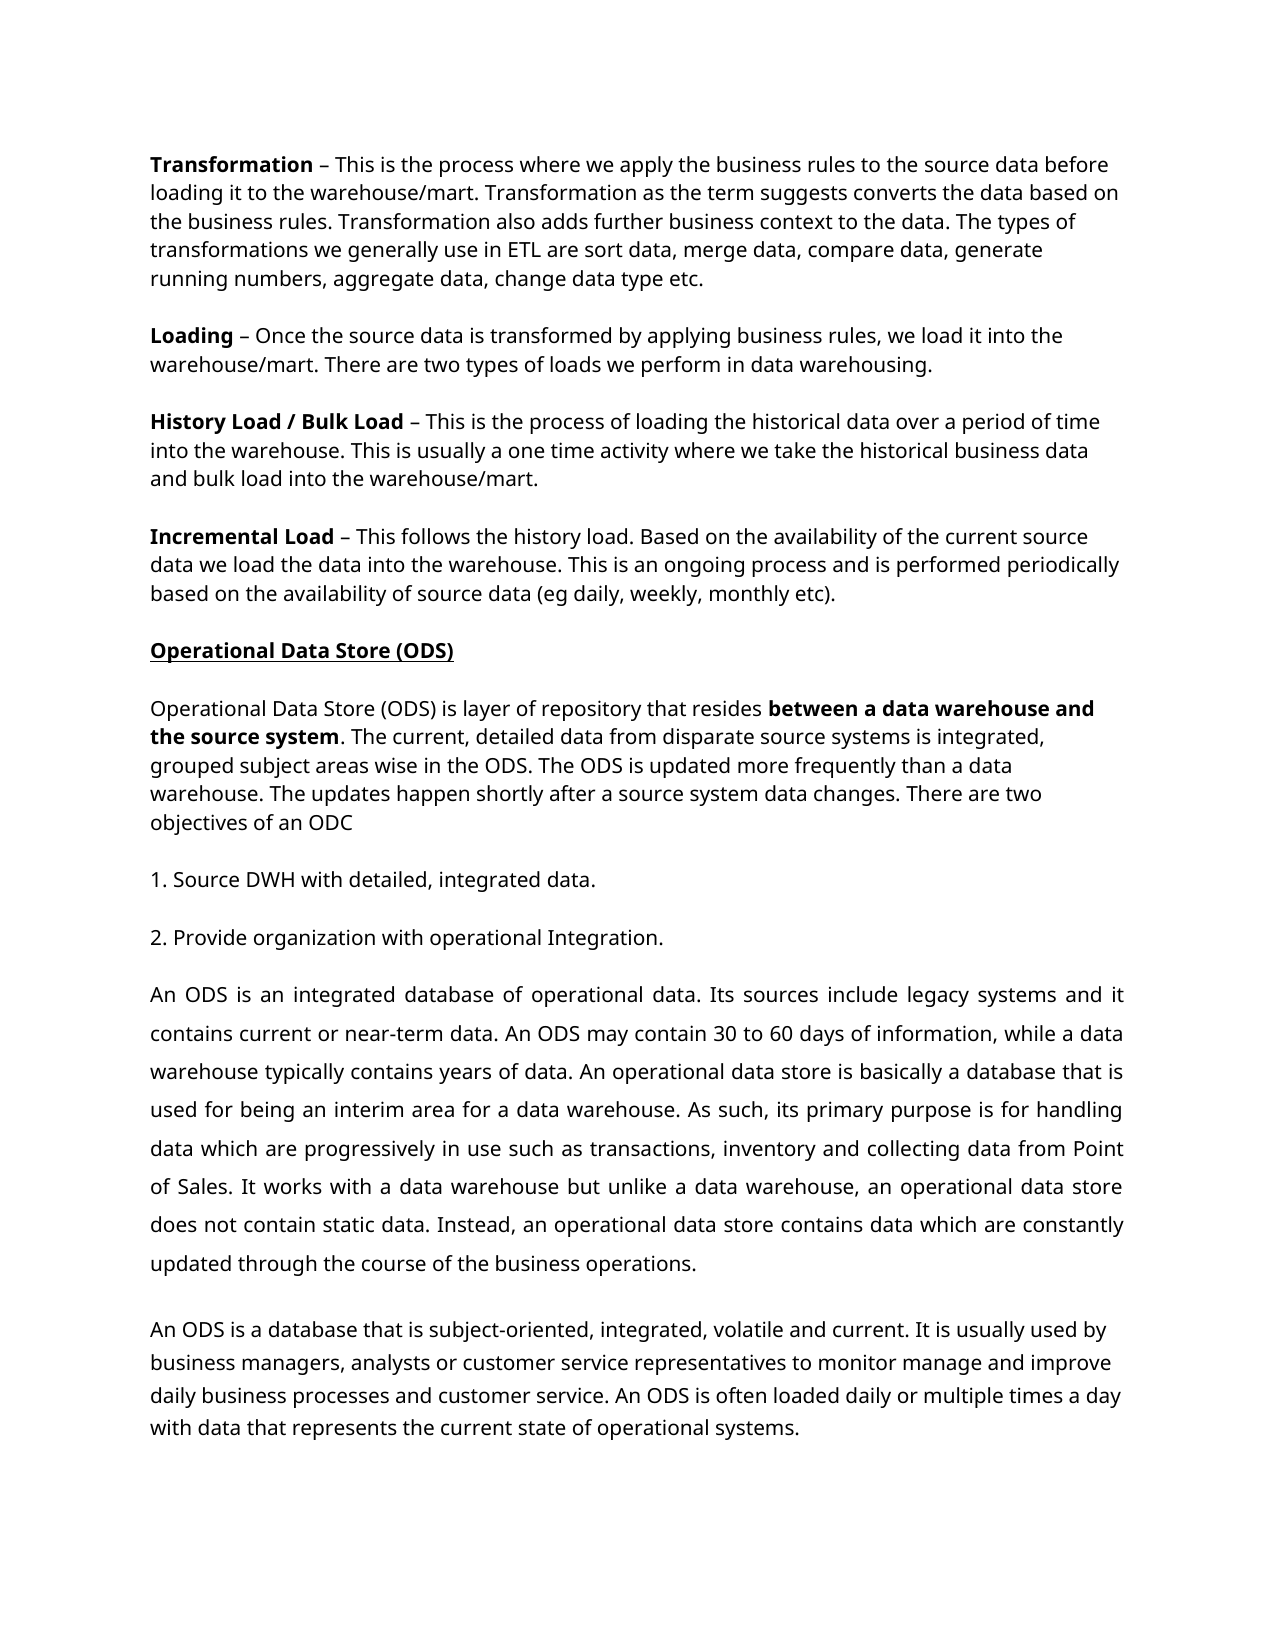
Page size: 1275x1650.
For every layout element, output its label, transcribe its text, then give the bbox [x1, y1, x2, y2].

text Loading – Once the source data is transformed by applying business rules, we load it into the warehouse/mart. There are two types of loads we perform in data warehousing. [150, 321, 1125, 378]
text Operational Data Store (ODS) [150, 636, 1125, 665]
text Transformation – This is the process where we apply the business rules to the source data before loading it to the warehouse/mart. Transformation as the term suggests converts the data based on the business rules. Transformation also adds further business context to the data. The types of transformations we generally use in ETL are sort data, merge data, compare data, generate running numbers, aggregate data, change data type etc. [150, 150, 1125, 292]
text 1. Source DWH with detailed, integrated data. [150, 865, 1125, 894]
text An ODS is a database that is subject-oriented, integrated, volatile and current. It is usually used by business managers, analysts or customer service representatives to monitor manage and improve daily business processes and customer service. An ODS is often loaded daily or multiple times a day with data that represents the current state of operational systems. [150, 1316, 1125, 1442]
text Operational Data Store (ODS) is layer of repository that resides between a data warehouse and the source system. The current, detailed data from disparate source systems is integrated, grouped subject areas wise in the ODS. The ODS is updated more frequently than a data warehouse. The updates happen shortly after a source system data changes. There are two objectives of an ODC [150, 694, 1125, 836]
text 2. Provide organization with operational Integration. [150, 923, 1125, 951]
text An ODS is an integrated database of operational data. Its sources include legacy systems and it contains current or near-term data. An ODS may contain 30 to 60 days of information, while a data warehouse typically contains years of data. An operational data store is basically a database that is used for being an interim area for a data warehouse. As such, its primary purpose is for handling data which are progressively in use such as transactions, inventory and collecting data from Point of Sales. It works with a data warehouse but unlike a data warehouse, an operational data store does not contain static data. Instead, an operational data store contains data which are constantly updated through the course of the business operations. [150, 981, 1125, 1277]
text Incremental Load – This follows the history load. Based on the availability of the current source data we load the data into the warehouse. This is an ongoing process and is performed periodically based on the availability of source data (eg daily, weekly, monthly etc). [150, 522, 1125, 607]
text History Load / Bulk Load – This is the process of loading the historical data over a period of time into the warehouse. This is usually a one time activity where we take the historical business data and bulk load into the warehouse/mart. [150, 407, 1125, 493]
